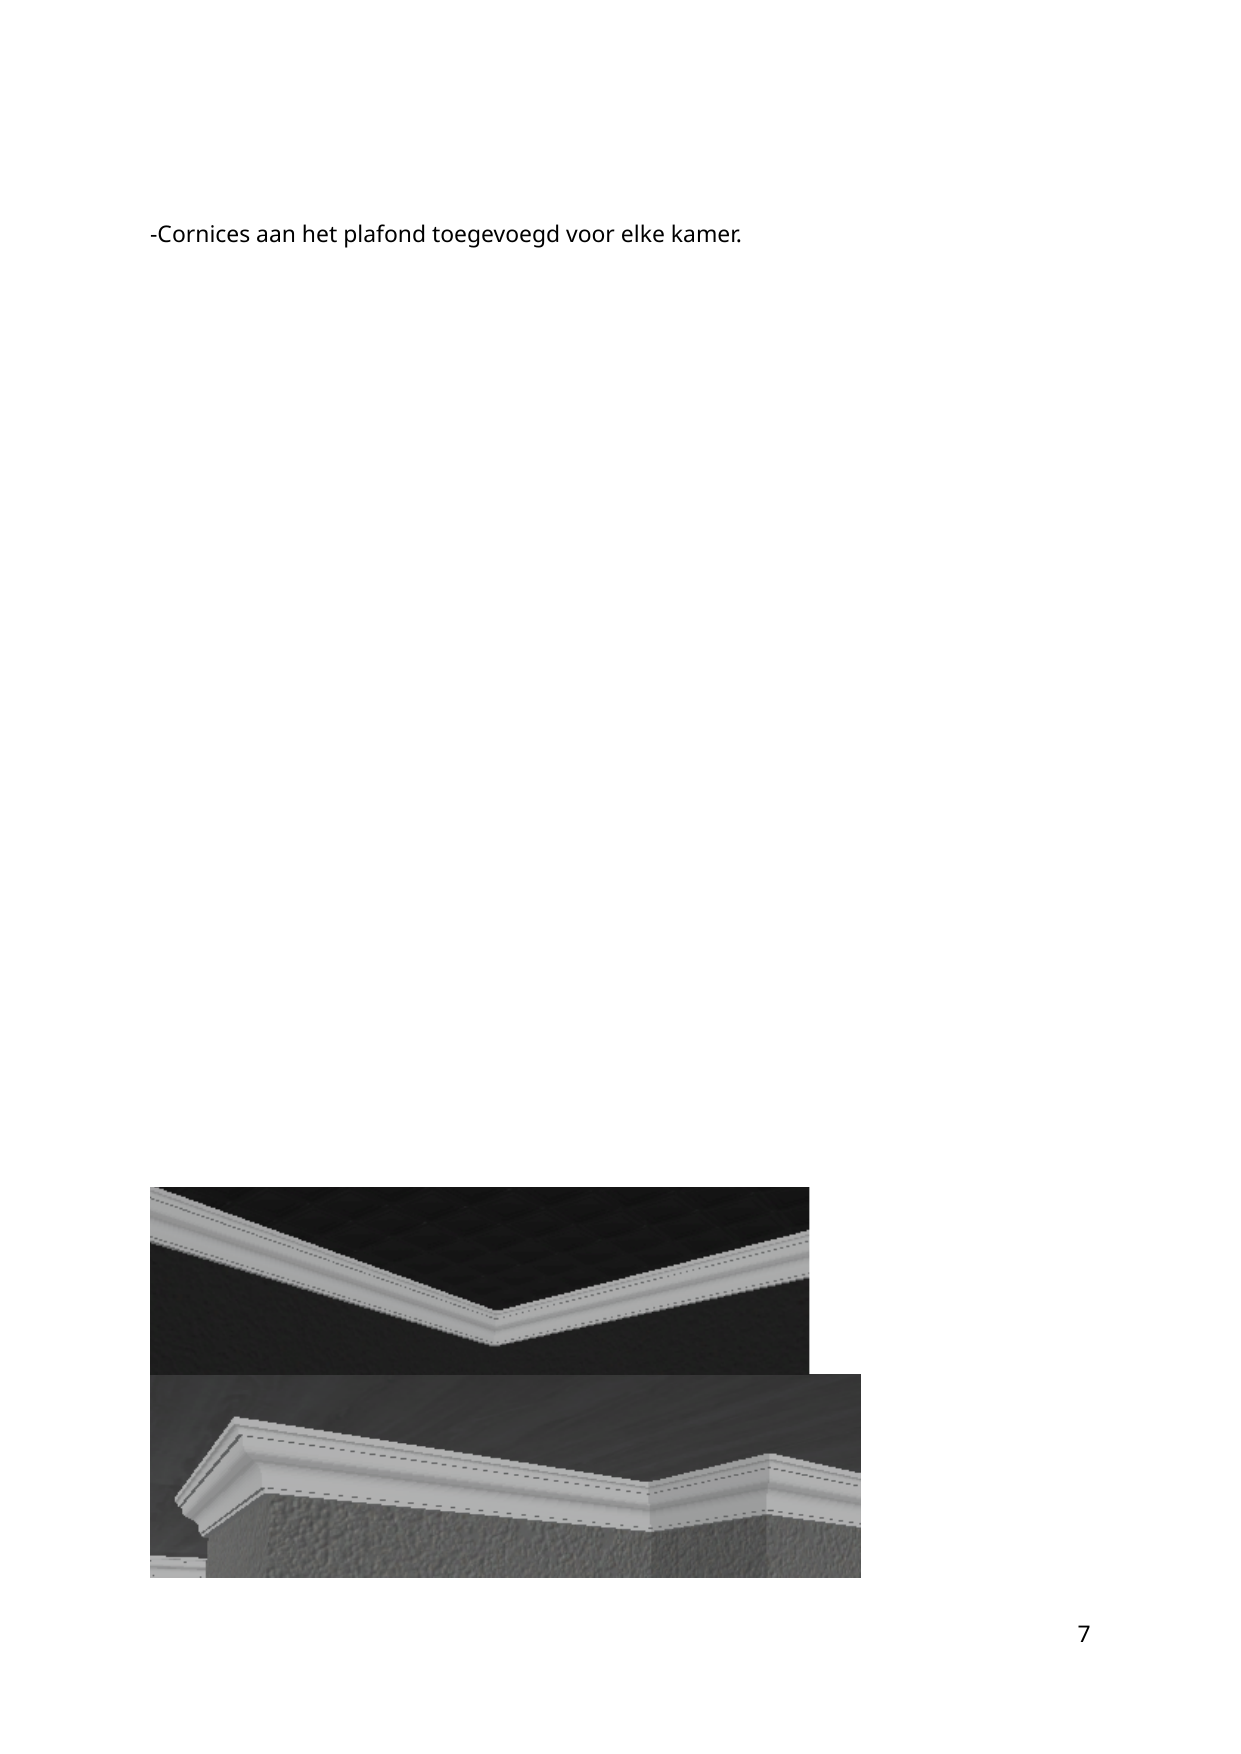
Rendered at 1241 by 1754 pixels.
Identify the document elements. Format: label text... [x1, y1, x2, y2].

text -Cornices aan het plafond toegevoegd voor elke kamer. [150, 150, 1090, 282]
picture [150, 1187, 861, 1578]
